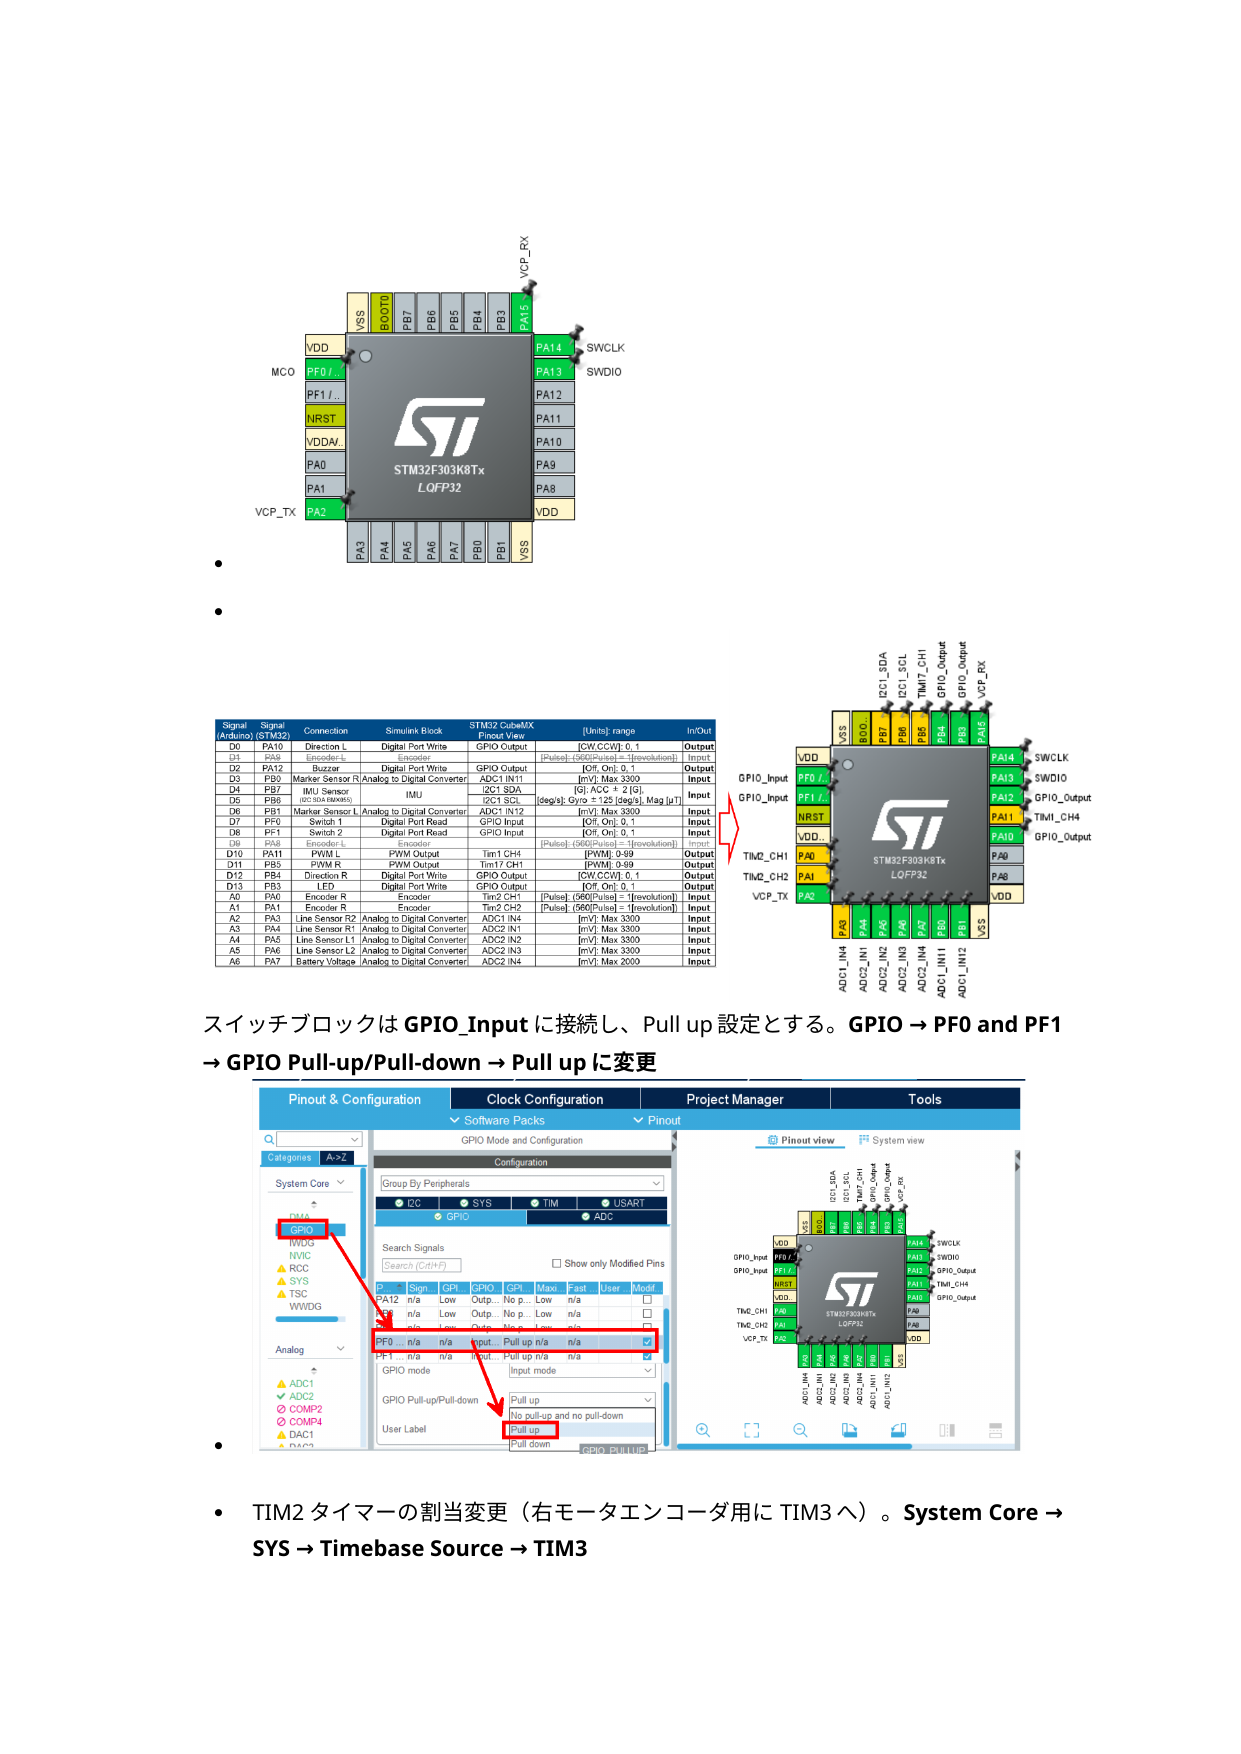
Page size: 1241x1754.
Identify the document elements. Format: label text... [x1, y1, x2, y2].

picture [252, 216, 634, 572]
picture [214, 629, 1098, 1002]
list TIM2タイマーの割当変更（右モータエンコーダ用にTIM3へ）。System Core → SYS → Timebase Source → TIM3 [215, 1492, 1063, 1567]
picture [252, 1079, 1026, 1454]
text スイッチブロックはGPIO_Inputに接続し、Pull up設定とする。GPIO → PF0 and PF1 → GPIO Pull-up/Pull-down → Pull upに変更 [202, 1004, 1063, 1079]
